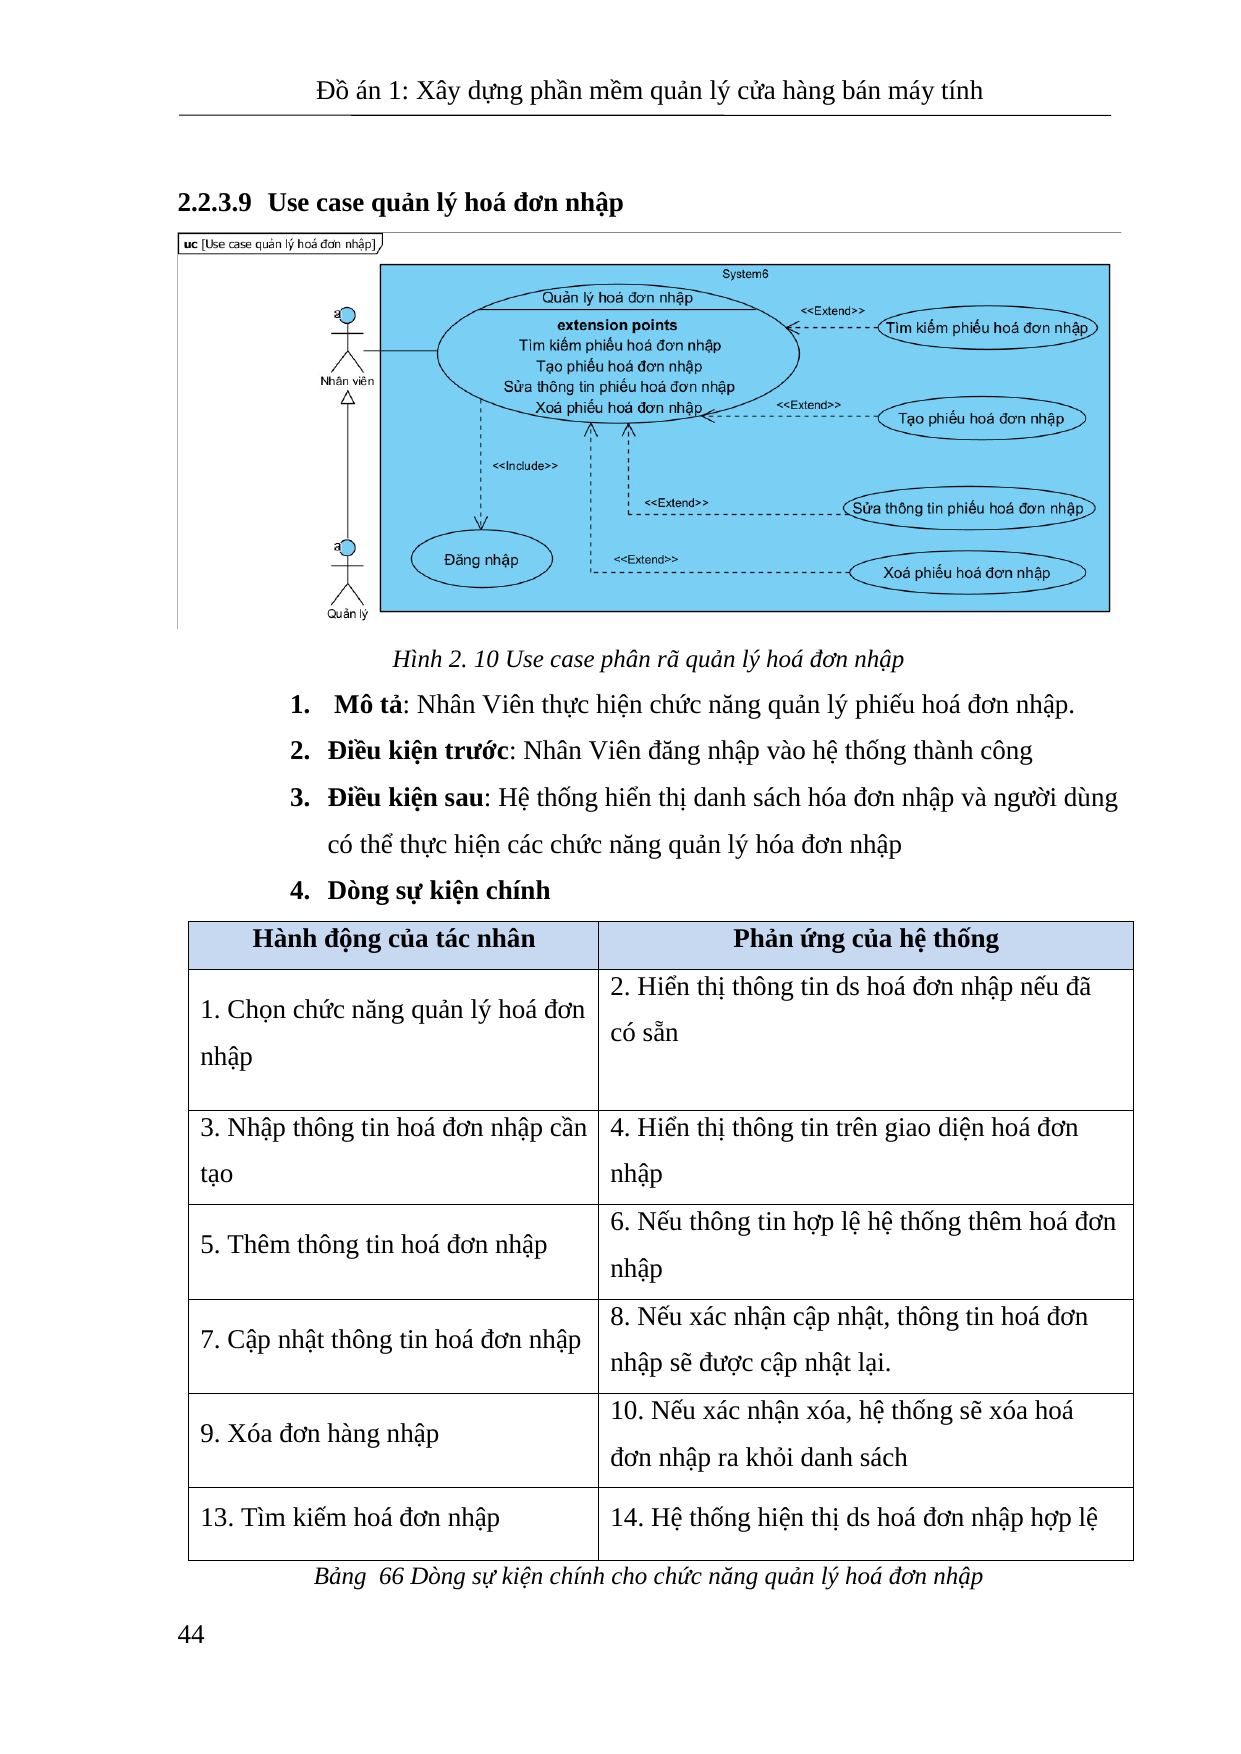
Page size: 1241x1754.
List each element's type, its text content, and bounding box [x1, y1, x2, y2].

list Mô tả: Nhân Viên thực hiện chức năng quản lý phiếu hoá đơn nhập. [290, 688, 1122, 719]
list Điều kiện trước: Nhân Viên đăng nhập vào hệ thống thành công [290, 734, 1122, 766]
list Điều kiện sau: Hệ thống hiển thị danh sách hóa đơn nhập và người dùng có thể thực hiện các chức năng quản lý hóa đơn nhập [290, 781, 1122, 859]
table_header Phản ứng của hệ thống [599, 922, 1133, 969]
table_cell 5. Thêm thông tin hoá đơn nhập [189, 1205, 598, 1298]
table_cell 7. Cập nhật thông tin hoá đơn nhập [189, 1300, 598, 1393]
table_cell 1. Chọn chức năng quản lý hoá đơn nhập [189, 970, 598, 1110]
table_cell 14. Hệ thống hiện thị ds hoá đơn nhập hợp lệ [599, 1488, 1133, 1560]
table_cell 2. Hiển thị thông tin ds hoá đơn nhập nếu đã có sẵn [599, 970, 1133, 1110]
table_cell 13. Tìm kiếm hoá đơn nhập [189, 1488, 598, 1560]
picture [177, 232, 1122, 629]
table_cell 8. Nếu xác nhận cập nhật, thông tin hoá đơn nhập sẽ được cập nhật lại. [599, 1300, 1133, 1393]
table_cell 3. Nhập thông tin hoá đơn nhập cần tạo [189, 1111, 598, 1204]
subtitle Use case quản lý hoá đơn nhập [177, 186, 1122, 217]
list Dòng sự kiện chính [290, 874, 1122, 906]
table_cell 6. Nếu thông tin hợp lệ hệ thống thêm hoá đơn nhập [599, 1205, 1133, 1298]
table_cell 10. Nếu xác nhận xóa, hệ thống sẽ xóa hoá đơn nhập ra khỏi danh sách [599, 1394, 1133, 1487]
table_header Hành động của tác nhân [189, 922, 598, 969]
table_cell 4. Hiển thị thông tin trên giao diện hoá đơn nhập [599, 1111, 1133, 1204]
table_cell 9. Xóa đơn hàng nhập [189, 1394, 598, 1487]
